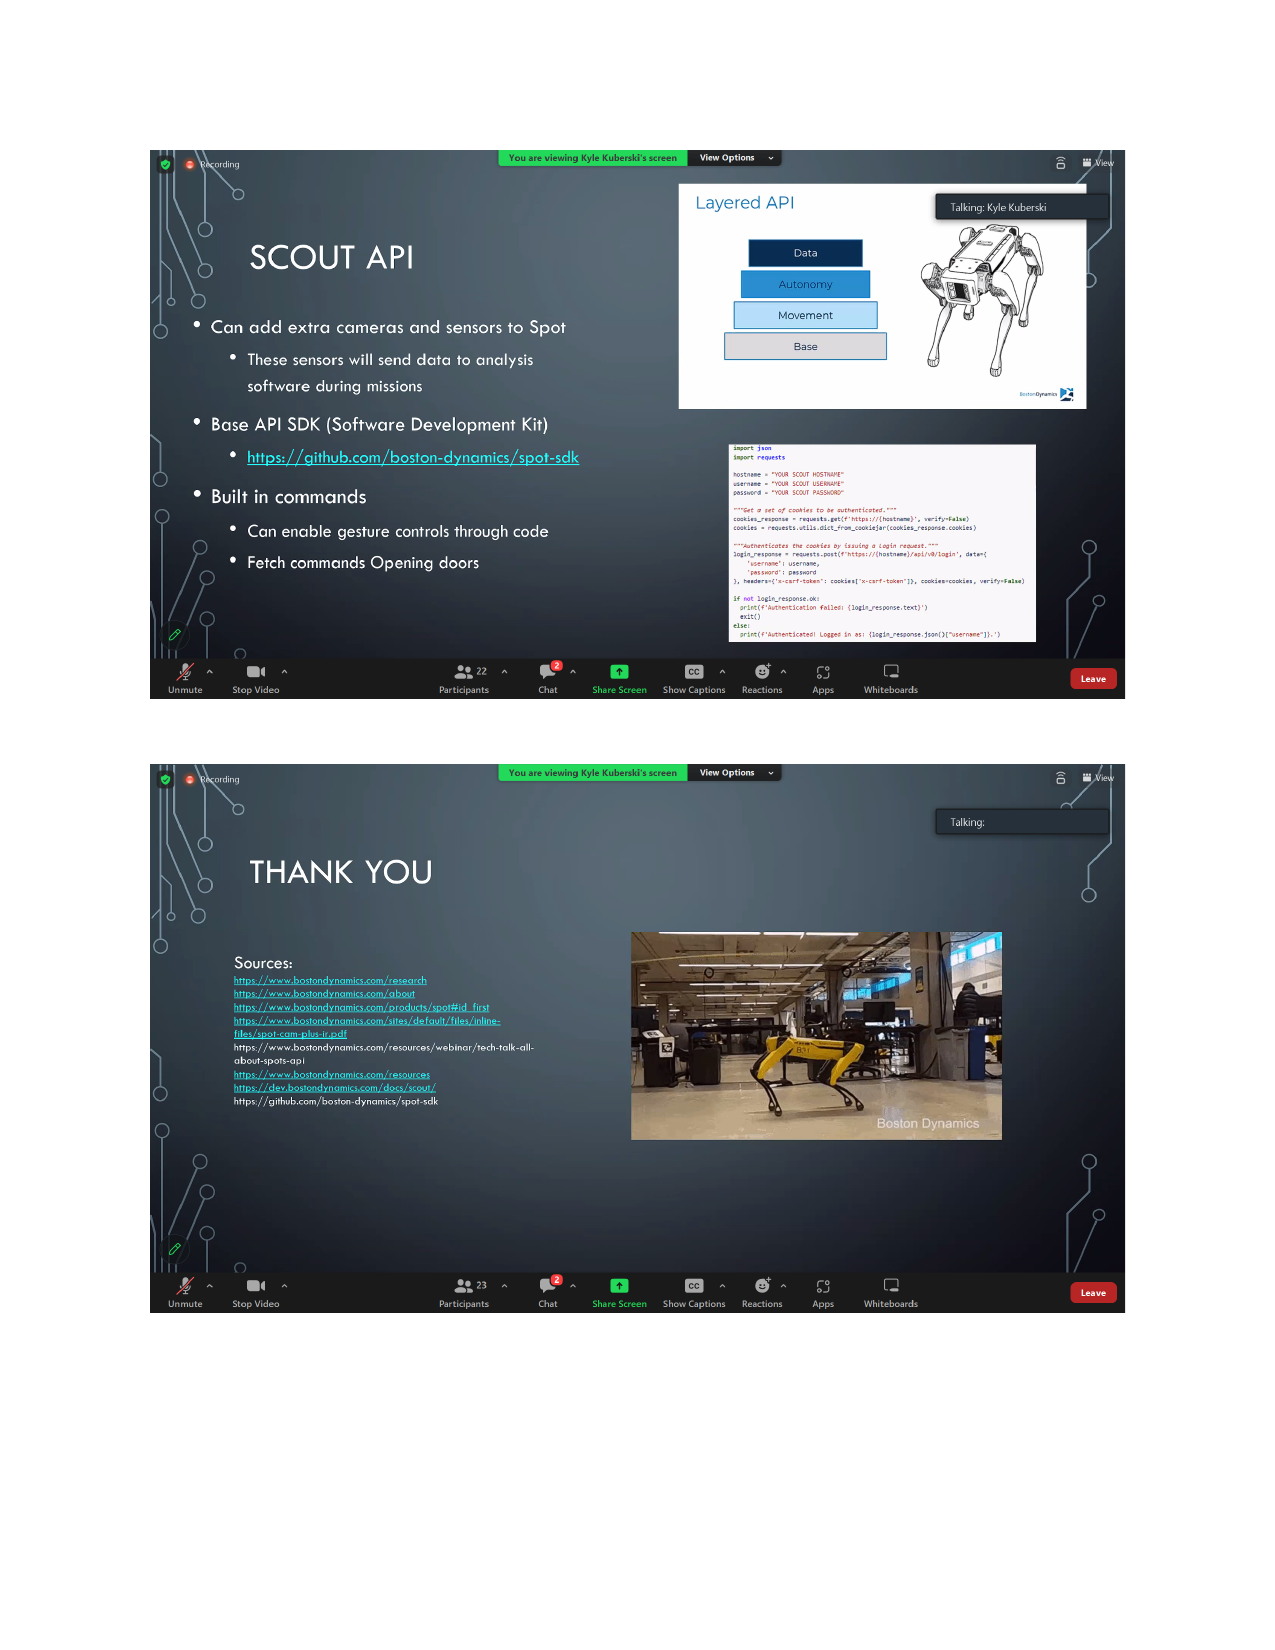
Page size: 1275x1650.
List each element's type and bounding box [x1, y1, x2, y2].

picture [150, 764, 1125, 1313]
picture [150, 150, 1125, 699]
